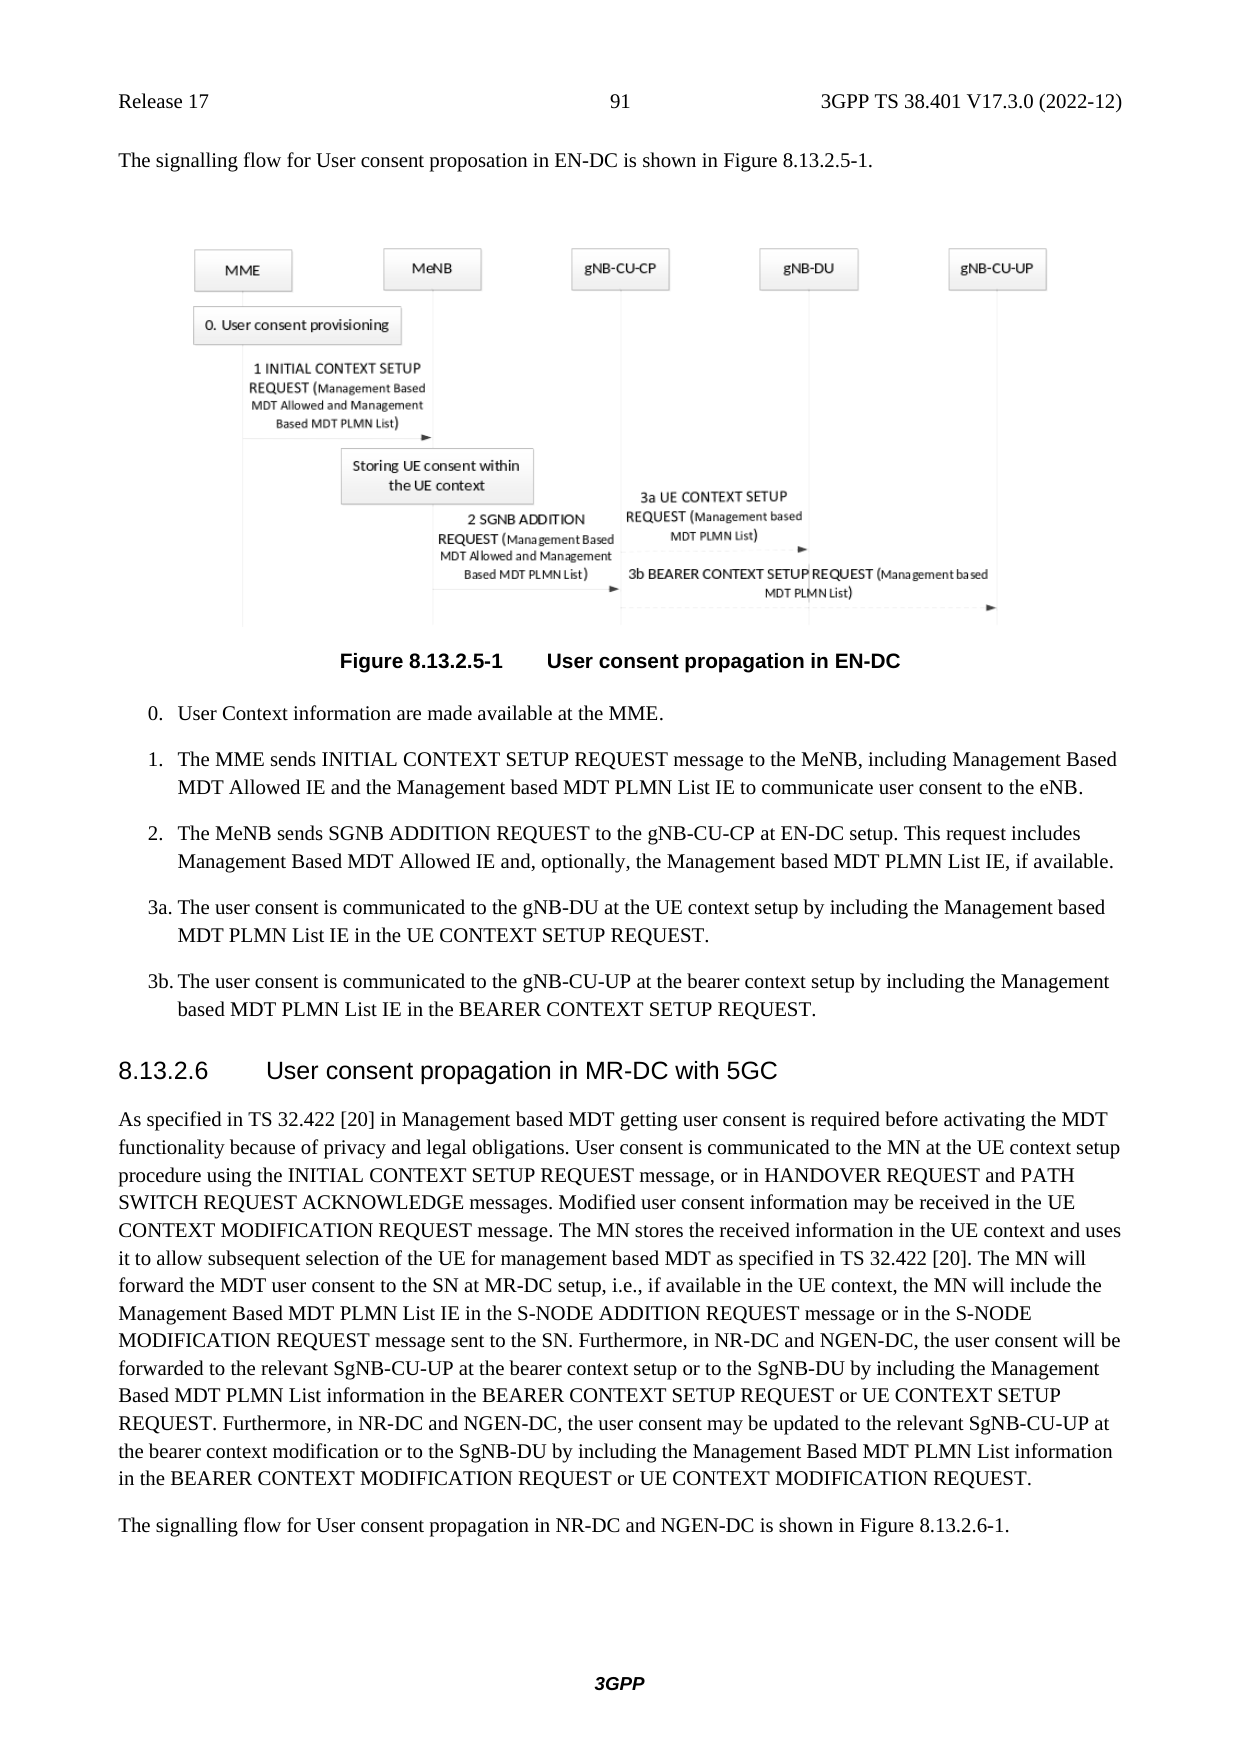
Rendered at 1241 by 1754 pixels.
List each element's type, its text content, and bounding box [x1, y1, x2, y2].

text 2. The MeNB sends SGNB ADDITION REQUEST to the gNB-CU-CP at EN-DC setup. This request includes Management Based MDT Allowed IE and, optionally, the Management based MDT PLMN List IE, if available. [148, 821, 1122, 873]
text 0. User Context information are made available at the MME. [148, 701, 1122, 725]
text 3a. The user consent is communicated to the gNB-DU at the UE context setup by including the Management based MDT PLMN List IE in the UE CONTEXT SETUP REQUEST. [148, 895, 1122, 947]
text The signalling flow for User consent propagation in NR-DC and NGEN-DC is shown in Figure 8.13.2.6-1. [118, 1513, 1122, 1537]
text 3b. The user consent is communicated to the gNB-CU-UP at the bearer context setup by including the Management based MDT PLMN List IE in the BEARER CONTEXT SETUP REQUEST. [148, 969, 1122, 1021]
text Figure 8.13.2.5-1 User consent propagation in EN-DC [118, 648, 1122, 672]
text 1. The MME sends INITIAL CONTEXT SETUP REQUEST message to the MeNB, including Management Based MDT Allowed IE and the Management based MDT PLMN List IE to communicate user consent to the eNB. [148, 747, 1122, 799]
text As specified in TS 32.422 [20] in Management based MDT getting user consent is required before activating the MDT functionality because of privacy and legal obligations. User consent is communicated to the MN at the UE context setup procedure using the INITIAL CONTEXT SETUP REQUEST message, or in HANDOVER REQUEST and PATH SWITCH REQUEST ACKNOWLEDGE messages. Modified user consent information may be received in the UE CONTEXT MODIFICATION REQUEST message. The MN stores the received information in the UE context and uses it to allow subsequent selection of the UE for management based MDT as specified in TS 32.422 [20]. The MN will forward the MDT user consent to the SN at MR-DC setup, i.e., if available in the UE context, the MN will include the Management Based MDT PLMN List IE in the S-NODE ADDITION REQUEST message or in the S-NODE MODIFICATION REQUEST message sent to the SN. Furthermore, in NR-DC and NGEN-DC, the user consent will be forwarded to the relevant SgNB-CU-UP at the bearer context setup or to the SgNB-DU by including the Management Based MDT PLMN List information in the BEARER CONTEXT SETUP REQUEST or UE CONTEXT SETUP REQUEST. Furthermore, in NR-DC and NGEN-DC, the user consent may be updated to the relevant SgNB-CU-UP at the bearer context modification or to the SgNB-DU by including the Management Based MDT PLMN List information in the BEARER CONTEXT MODIFICATION REQUEST or UE CONTEXT MODIFICATION REQUEST. [118, 1107, 1122, 1490]
text The signalling flow for User consent proposation in EN-DC is shown in Figure 8.13.2.5-1. [118, 147, 1122, 172]
subtitle 8.13.2.6 User consent propagation in MR-DC with 5GC [118, 1056, 1122, 1084]
